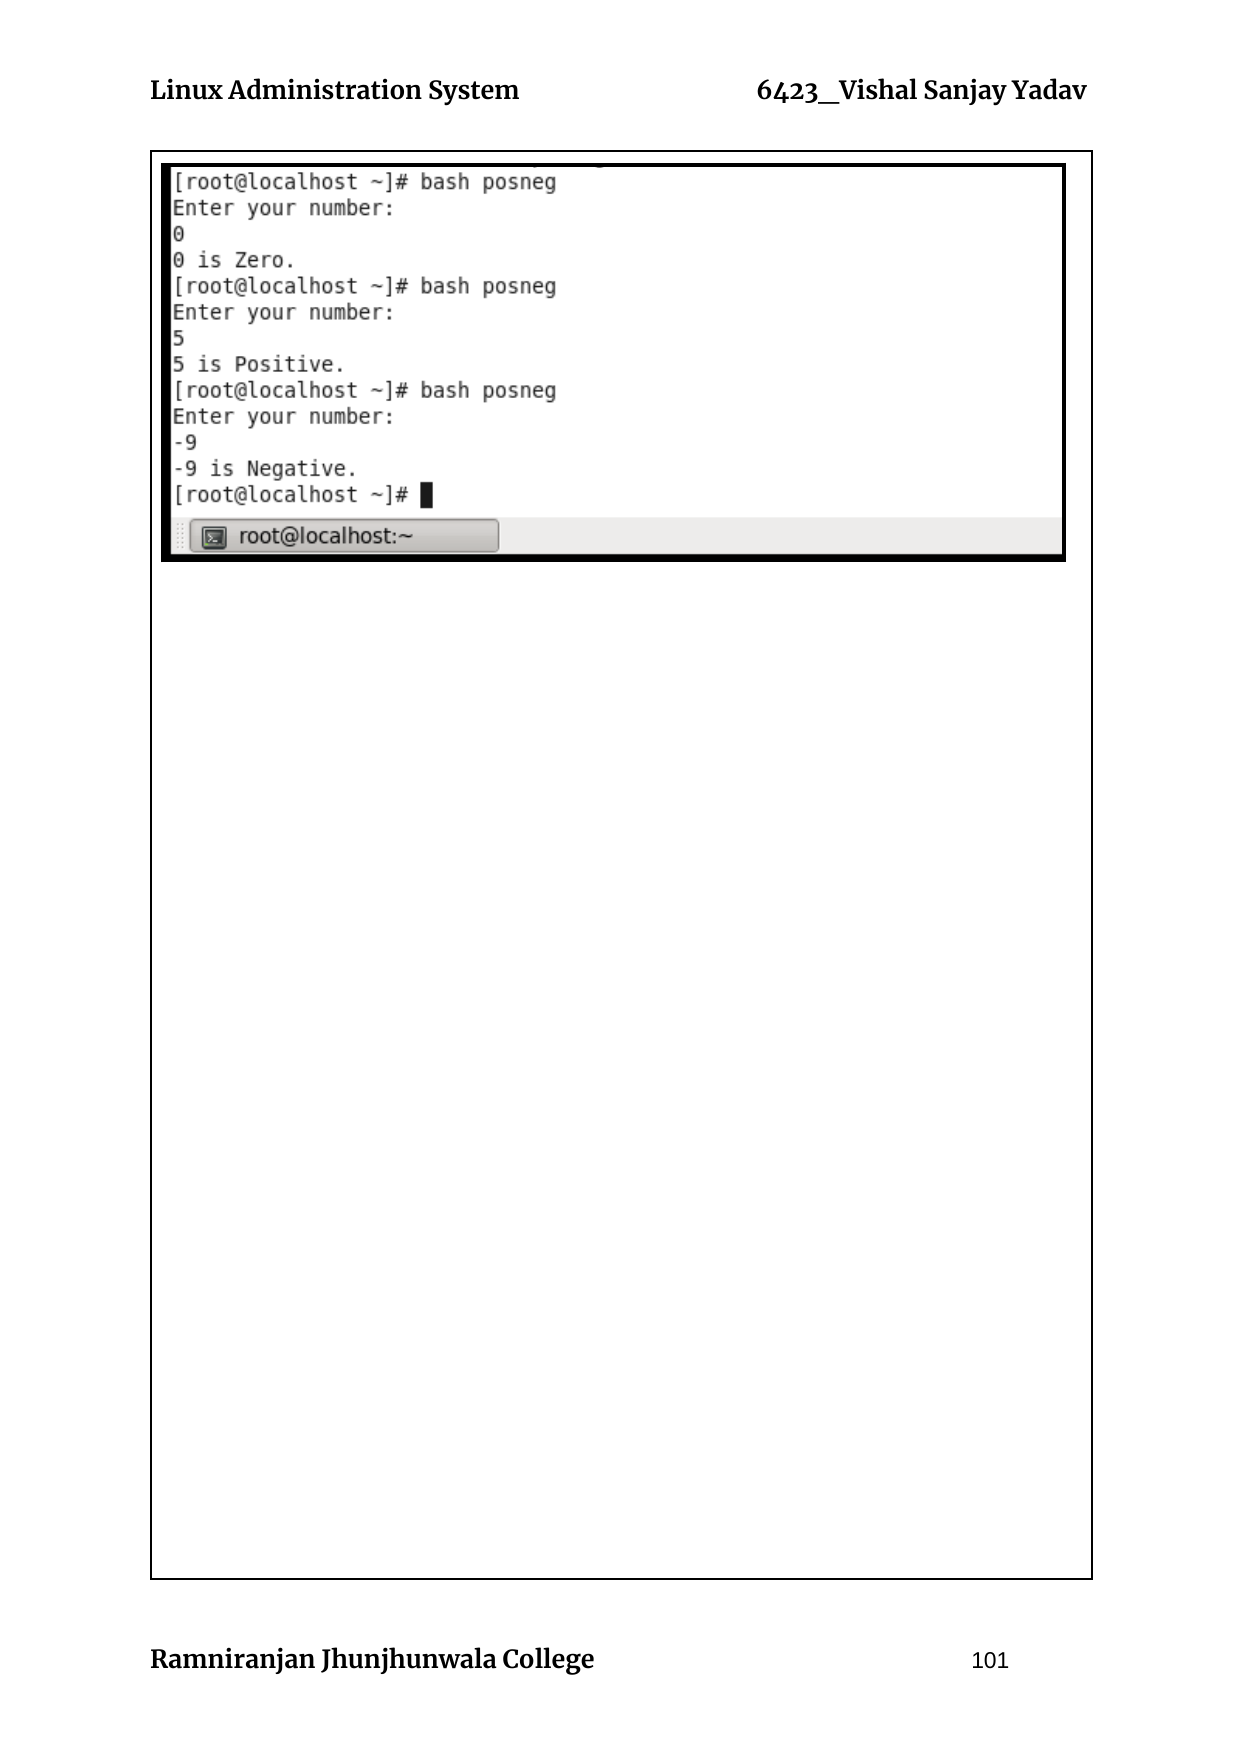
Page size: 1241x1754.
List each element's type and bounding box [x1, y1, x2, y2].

picture [166, 167, 1062, 558]
table_cell [152, 152, 1091, 1578]
